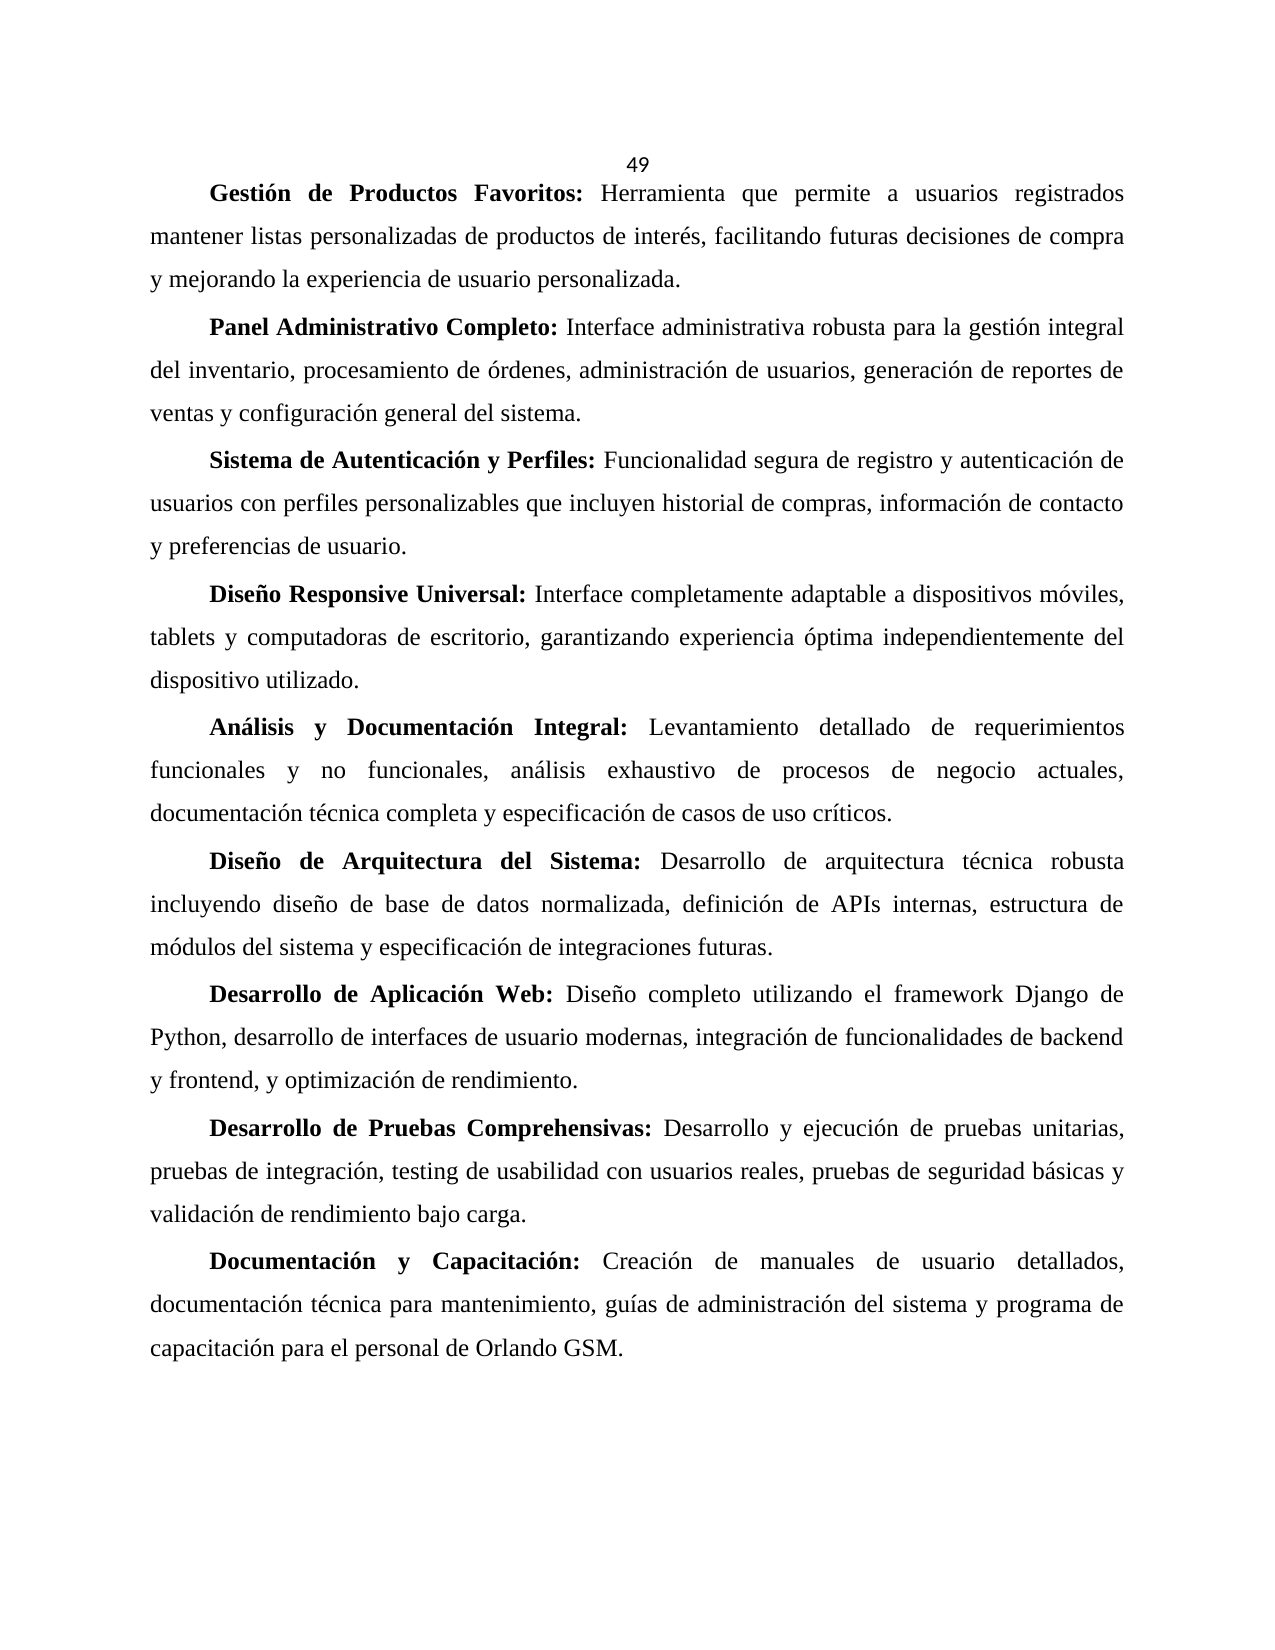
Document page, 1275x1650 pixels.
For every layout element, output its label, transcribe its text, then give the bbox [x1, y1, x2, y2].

text Análisis y Documentación Integral: Levantamiento detallado de requerimientos funcionales y no funcionales, análisis exhaustivo de procesos de negocio actuales, documentación técnica completa y especificación de casos de uso críticos. [150, 712, 1125, 827]
text Panel Administrativo Completo: Interface administrativa robusta para la gestión integral del inventario, procesamiento de órdenes, administración de usuarios, generación de reportes de ventas y configuración general del sistema. [150, 312, 1125, 427]
text Documentación y Capacitación: Creación de manuales de usuario detallados, documentación técnica para mantenimiento, guías de administración del sistema y programa de capacitación para el personal de Orlando GSM. [150, 1246, 1125, 1361]
text Gestión de Productos Favoritos: Herramienta que permite a usuarios registrados mantener listas personalizadas de productos de interés, facilitando futuras decisiones de compra y mejorando la experiencia de usuario personalizada. [150, 178, 1125, 293]
text Desarrollo de Aplicación Web: Diseño completo utilizando el framework Django de Python, desarrollo de interfaces de usuario modernas, integración de funcionalidades de backend y frontend, y optimización de rendimiento. [150, 979, 1125, 1094]
text Diseño de Arquitectura del Sistema: Desarrollo de arquitectura técnica robusta incluyendo diseño de base de datos normalizada, definición de APIs internas, estructura de módulos del sistema y especificación de integraciones futuras. [150, 846, 1125, 961]
text Diseño Responsive Universal: Interface completamente adaptable a dispositivos móviles, tablets y computadoras de escritorio, garantizando experiencia óptima independientemente del dispositivo utilizado. [150, 579, 1125, 694]
text Sistema de Autenticación y Perfiles: Funcionalidad segura de registro y autenticación de usuarios con perfiles personalizables que incluyen historial de compras, información de contacto y preferencias de usuario. [150, 445, 1125, 560]
text Desarrollo de Pruebas Comprehensivas: Desarrollo y ejecución de pruebas unitarias, pruebas de integración, testing de usabilidad con usuarios reales, pruebas de seguridad básicas y validación de rendimiento bajo carga. [150, 1113, 1125, 1228]
